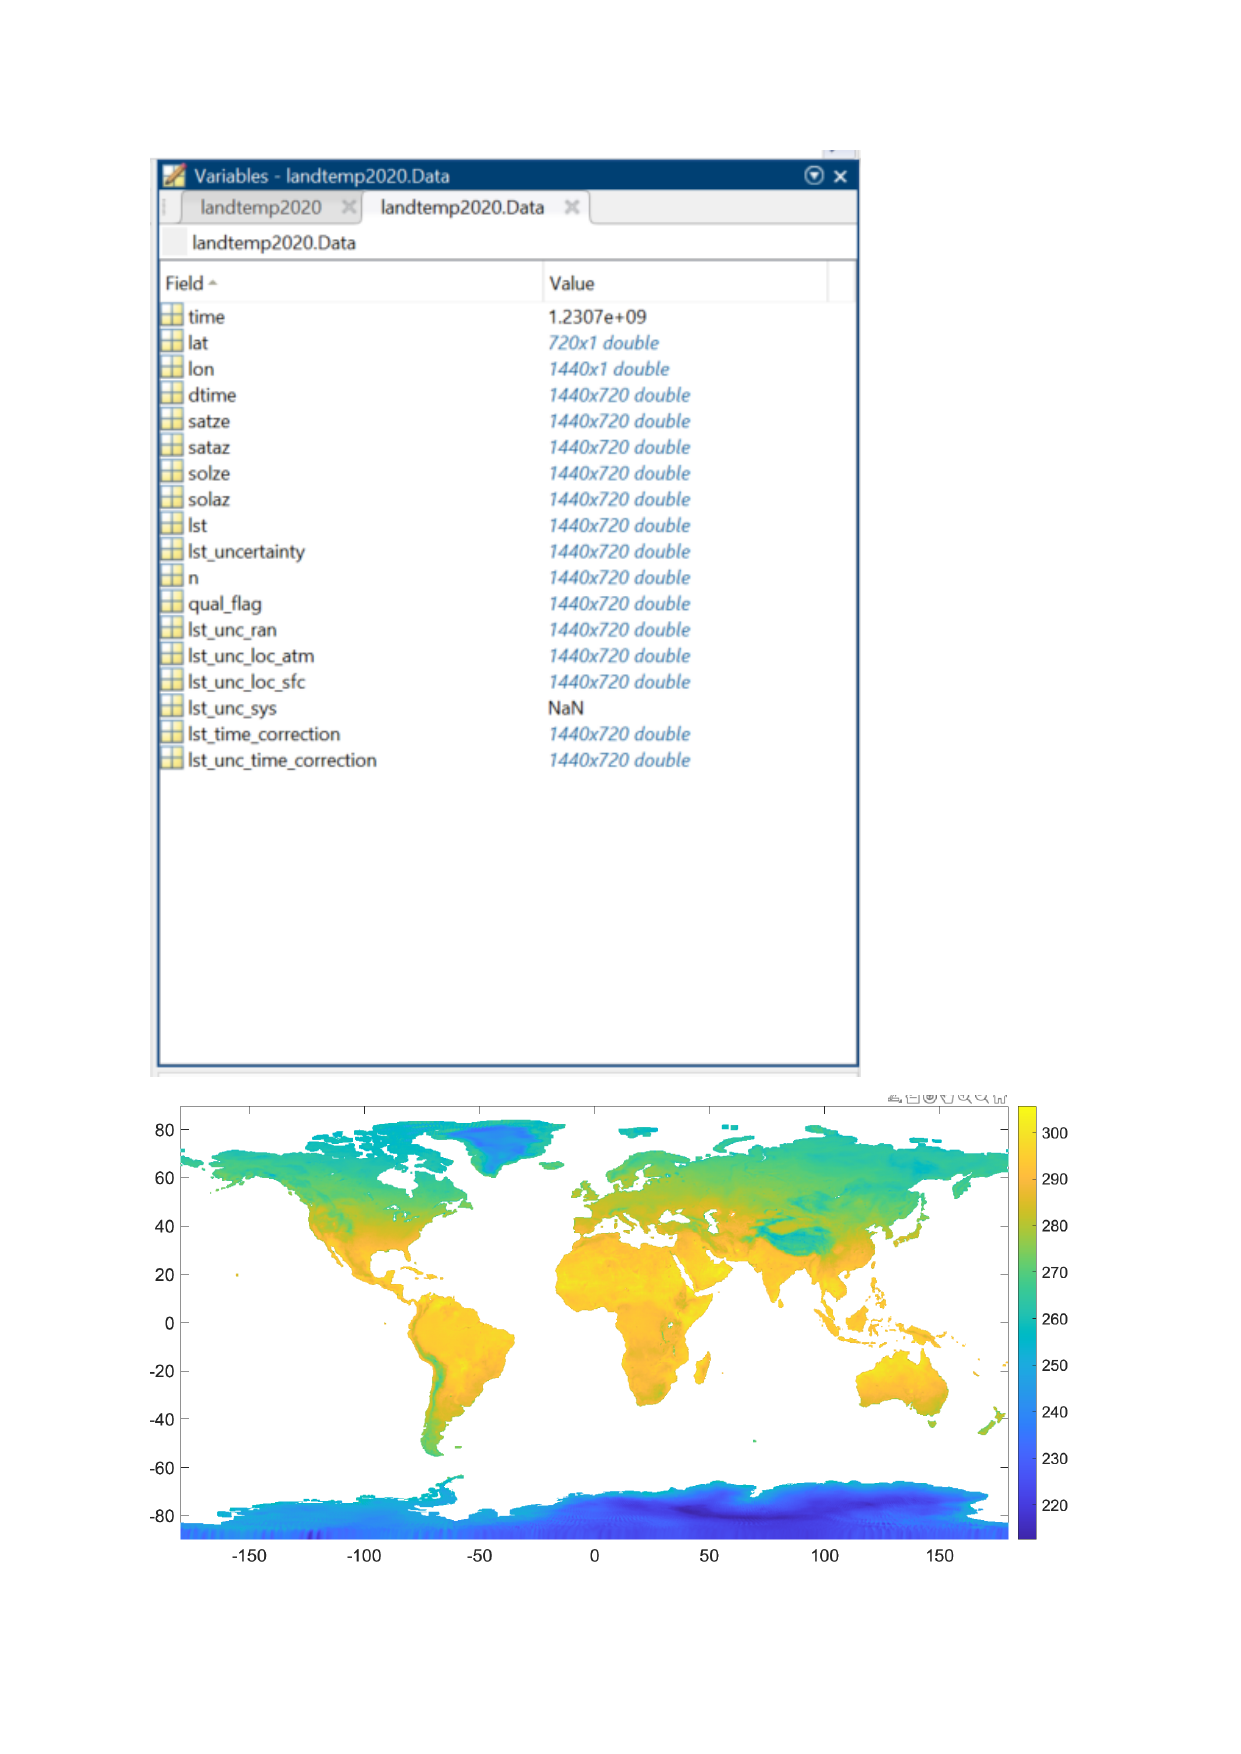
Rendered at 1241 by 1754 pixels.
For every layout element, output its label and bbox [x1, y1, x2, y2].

picture [150, 150, 861, 1077]
picture [150, 1095, 1091, 1569]
